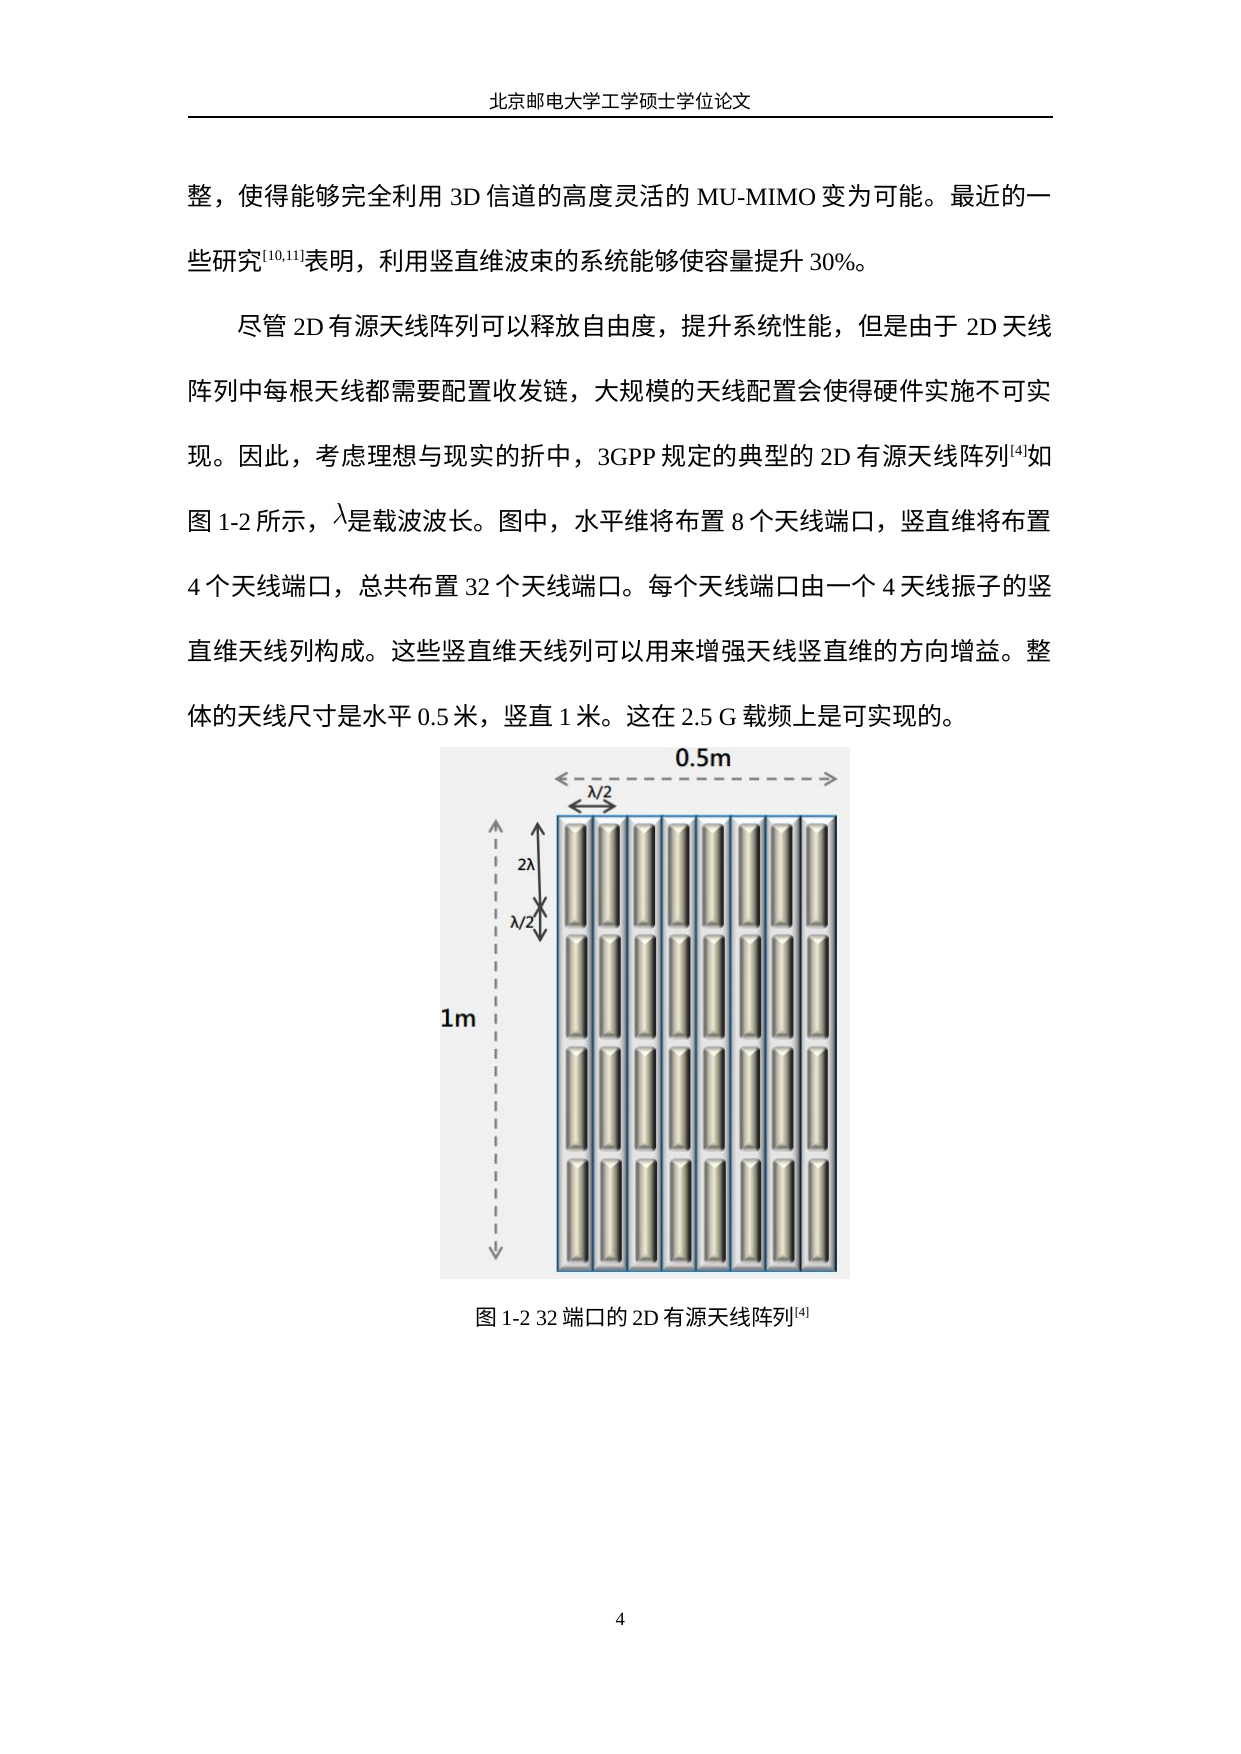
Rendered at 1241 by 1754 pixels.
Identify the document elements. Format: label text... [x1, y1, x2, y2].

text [187, 162, 1053, 292]
text 尽管2D有源天线阵列可以释放自由度，提升系统性能，但是由于2D天线阵列中每根天线都需要配置收发链，大规模的天线配置会使得硬件实施不可实现。因此，考虑理想与现实的折中，3GPP规定的典型的2D有源天线阵列[4]如图1-2所示，是载波波长。图中，水平维将布置8个天线端口，竖直维将布置4个天线端口，总共布置32个天线端口。每个天线端口由一个4天线振子的竖直维天线列构成。这些竖直维天线列可以用来增强天线竖直维的方向增益。整体的天线尺寸是水平0.5米，竖直1米。这在2.5 G载频上是可实现的。 [187, 292, 1053, 747]
picture [440, 747, 851, 1279]
text 图1-2 32端口的2D有源天线阵列[4] [187, 1299, 1053, 1332]
